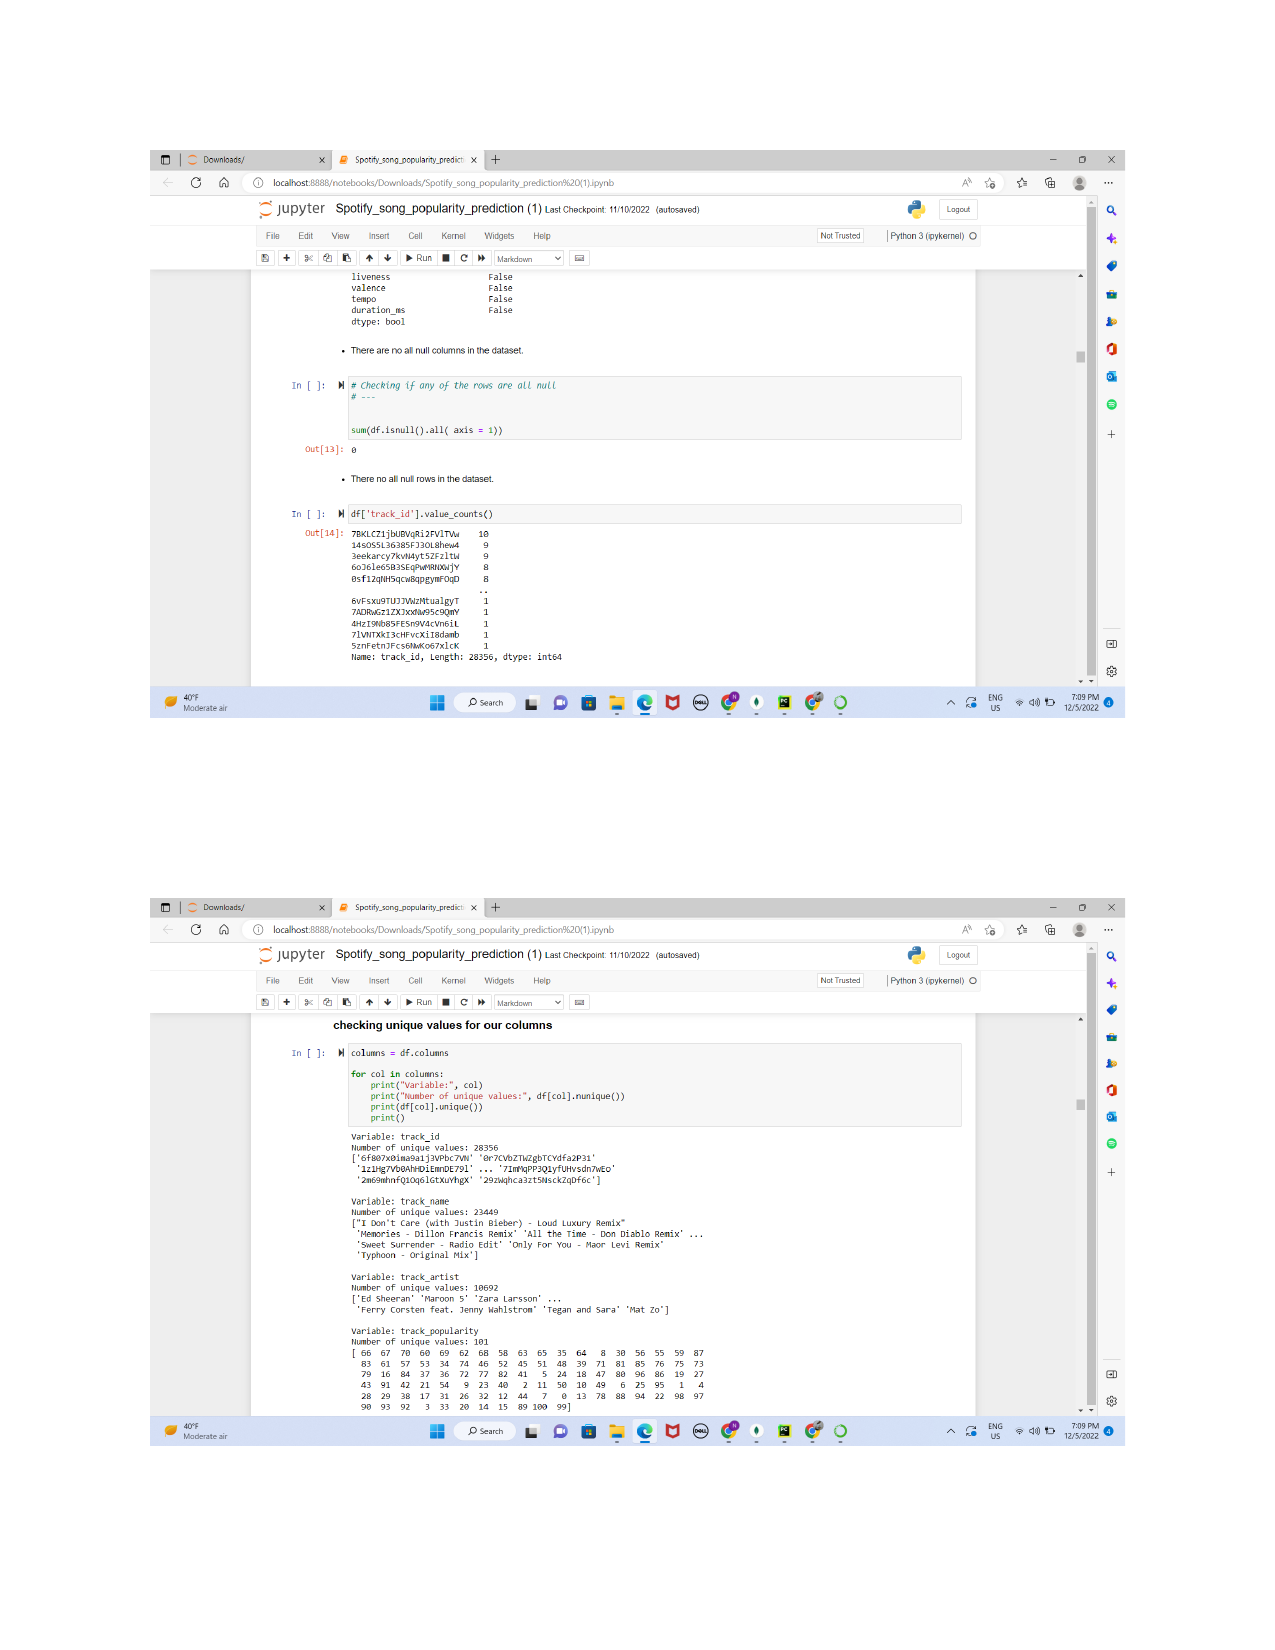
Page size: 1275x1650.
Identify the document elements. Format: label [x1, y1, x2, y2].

picture [150, 898, 1125, 1446]
picture [150, 150, 1125, 718]
